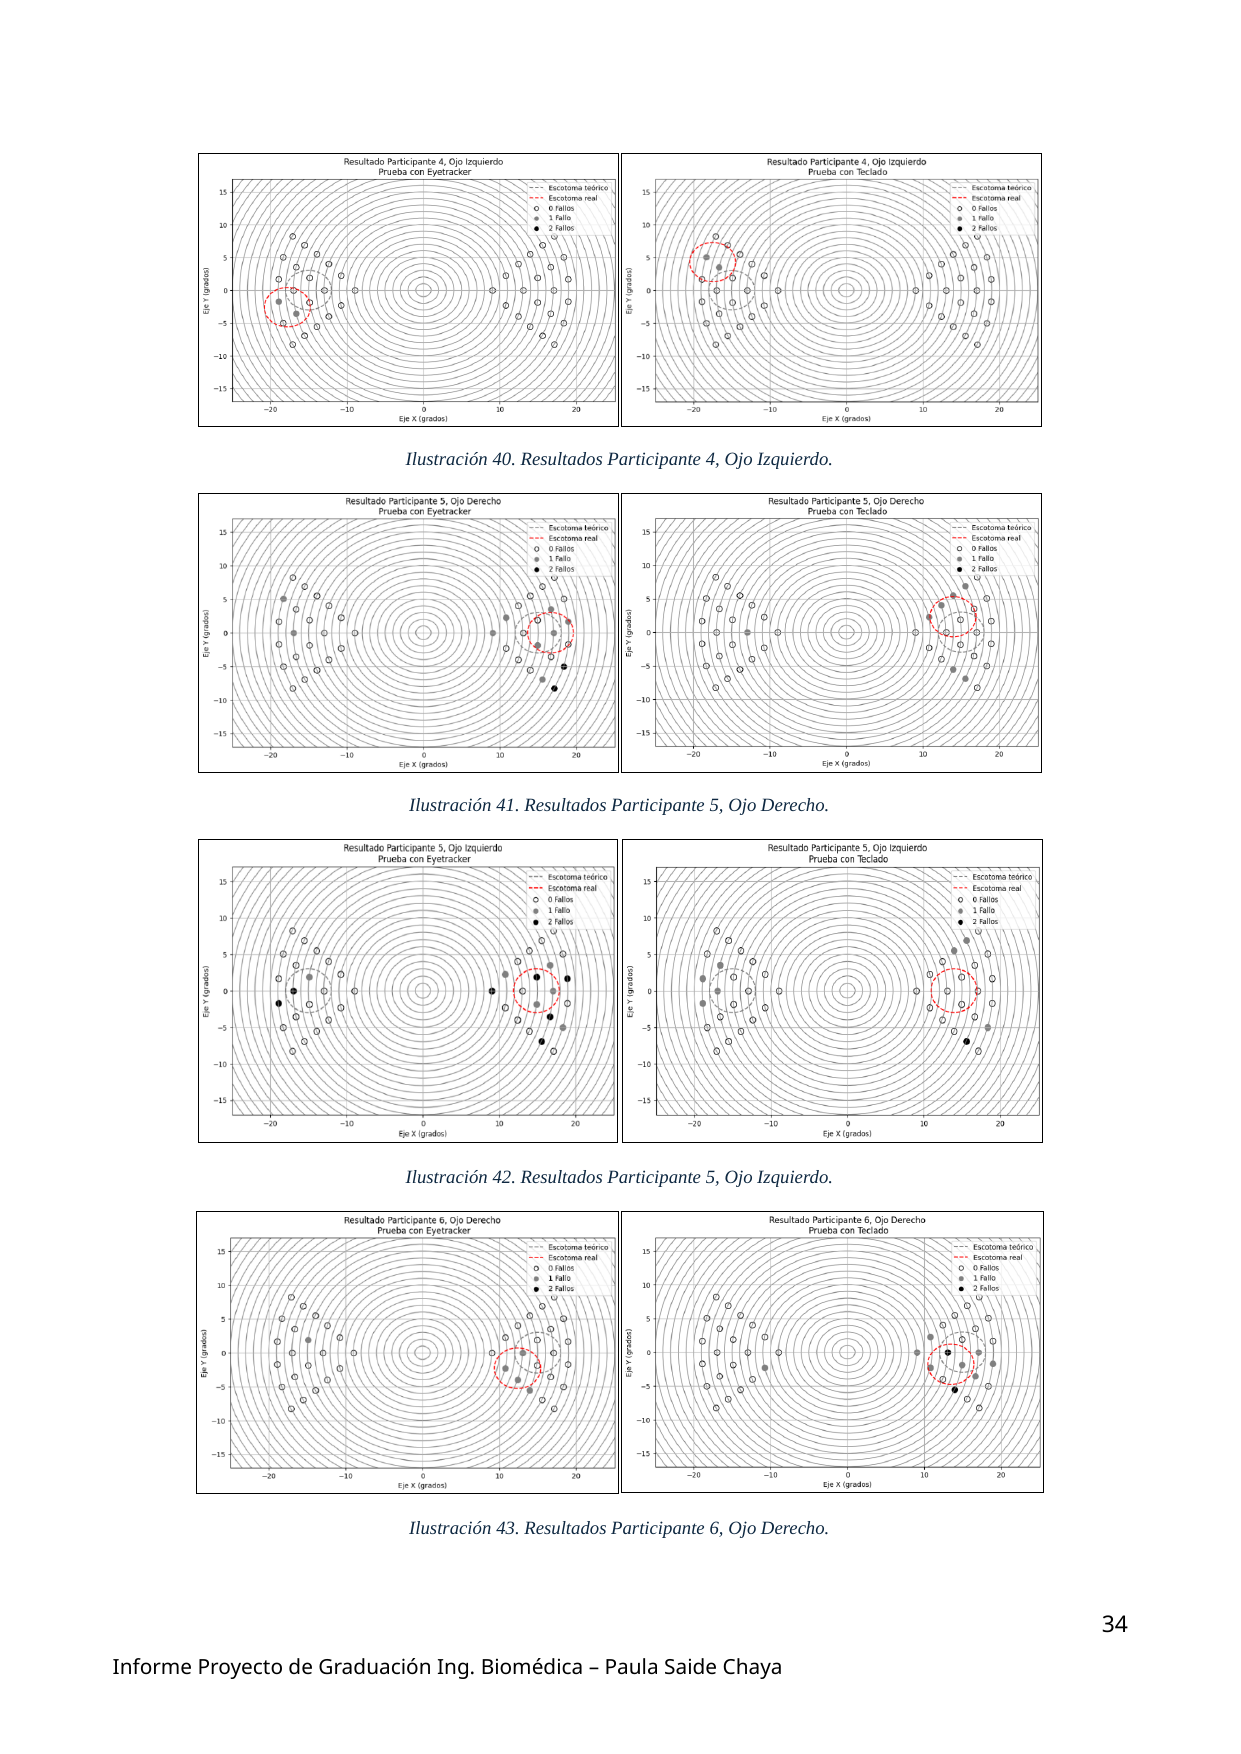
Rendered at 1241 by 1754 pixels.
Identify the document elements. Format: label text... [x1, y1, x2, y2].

picture [623, 840, 1042, 1142]
picture [622, 1212, 1043, 1492]
picture [199, 154, 618, 426]
text Ilustración 42. Resultados Participante 5, Ojo Izquierdo. [112, 1166, 1128, 1188]
picture [199, 840, 617, 1142]
text Ilustración 43. Resultados Participante 6, Ojo Derecho. [112, 1517, 1128, 1539]
picture [622, 154, 1041, 426]
text Ilustración 40. Resultados Participante 4, Ojo Izquierdo. [112, 447, 1128, 469]
picture [197, 1212, 618, 1493]
picture [199, 494, 618, 772]
text Ilustración 41. Resultados Participante 5, Ojo Derecho. [112, 793, 1128, 815]
picture [622, 494, 1041, 772]
